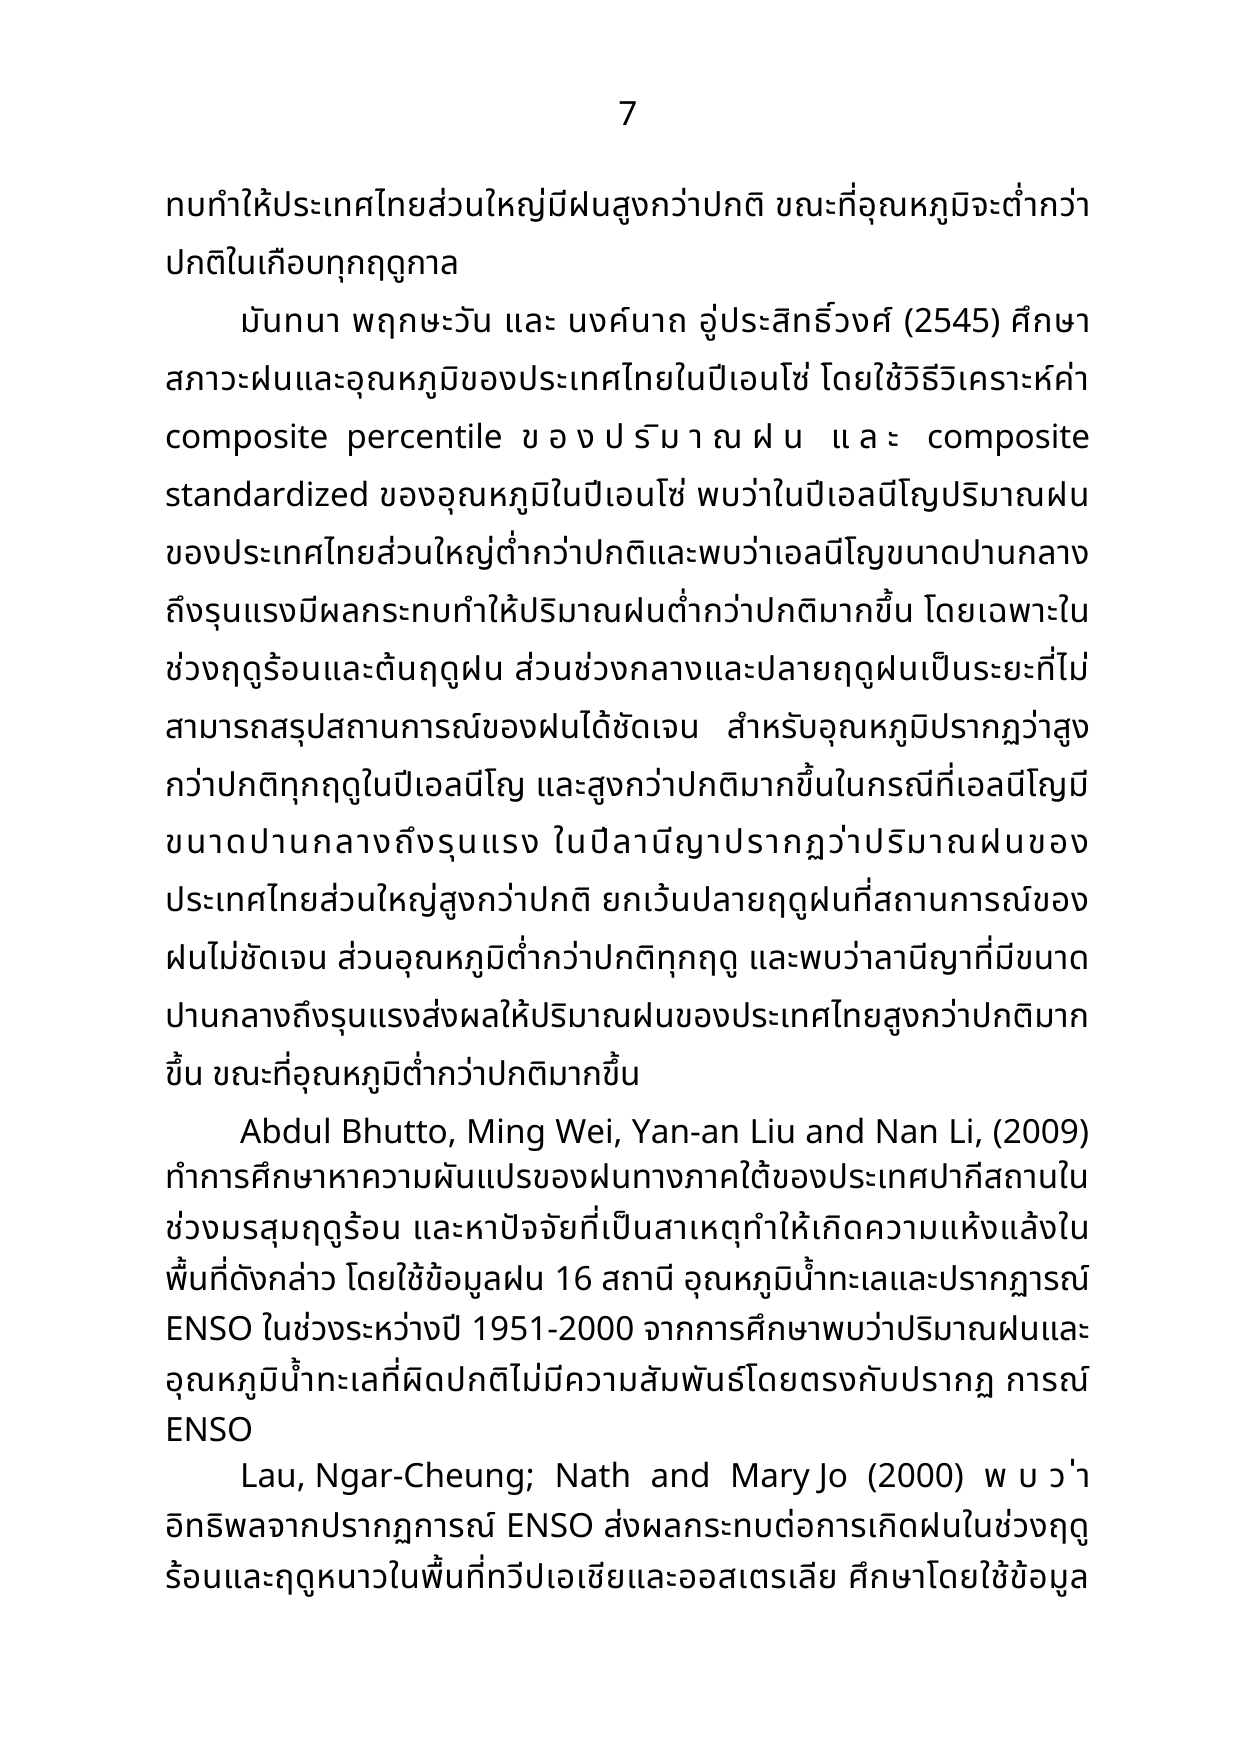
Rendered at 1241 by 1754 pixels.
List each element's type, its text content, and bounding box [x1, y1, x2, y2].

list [165, 181, 1090, 289]
list มันทนา พฤกษะวัน และ นงค์นาถ อู่ประสิทธิ์วงศ์ (2545) ศึกษาสภาวะฝนและอุณหภูมิของประเทศไทยในปีเอนโซ่ โดยใช้วิธีวิเคราะห์ค่า composite percentile ของปริมาณฝน และ composite standardized ของอุณหภูมิในปีเอนโซ่ พบว่าในปีเอลนีโญปริมาณฝนของประเทศไทยส่วนใหญ่ต่ำกว่าปกติและพบว่าเอลนีโญขนาดปานกลางถึงรุนแรงมีผลกระทบทำให้ปริมาณฝนต่ำกว่าปกติมากขึ้น โดยเฉพาะในช่วงฤดูร้อนและต้นฤดูฝน ส่วนช่วงกลางและปลายฤดูฝนเป็นระยะที่ไม่สามารถสรุปสถานการณ์ของฝนได้ชัดเจน สำหรับอุณหภูมิปรากฏว่าสูงกว่าปกติทุกฤดูในปีเอลนีโญ และสูงกว่าปกติมากขึ้นในกรณีที่เอลนีโญมีขนาดปานกลางถึงรุนแรง ในปีลานีญาปรากฏว่าปริมาณฝนของประเทศไทยส่วนใหญ่สูงกว่าปกติ ยกเว้นปลายฤดูฝนที่สถานการณ์ของฝนไม่ชัดเจน ส่วนอุณหภูมิต่ำกว่าปกติทุกฤดู และพบว่าลานีญาที่มีขนาดปานกลางถึงรุนแรงส่งผลให้ปริมาณฝนของประเทศไทยสูงกว่าปกติมากขึ้น ขณะที่อุณหภูมิต่ำกว่าปกติมากขึ้น [165, 297, 1090, 1101]
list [165, 1451, 1090, 1603]
list Abdul Bhutto, Ming Wei, Yan-an Liu and Nan Li, (2009) ทำการศึกษาหาความผันแปรของฝนทางภาคใต้ของประเทศปากีสถานในช่วงมรสุมฤดูร้อน และหาปัจจัยที่เป็นสาเหตุทำให้เกิดความแห้งแล้งในพื้นที่ดังกล่าว โดยใช้ข้อมูลฝน 16 สถานี อุณหภูมิน้ำทะเลและปรากฏารณ์ ENSO ในช่วงระหว่างปี 1951-2000 จากการศึกษาพบว่าปริมาณฝนและอุณหภูมิน้ำทะเลที่ผิดปกติไม่มีความสัมพันธ์โดยตรงกับปรากฏ การณ์ ENSO [165, 1108, 1090, 1451]
